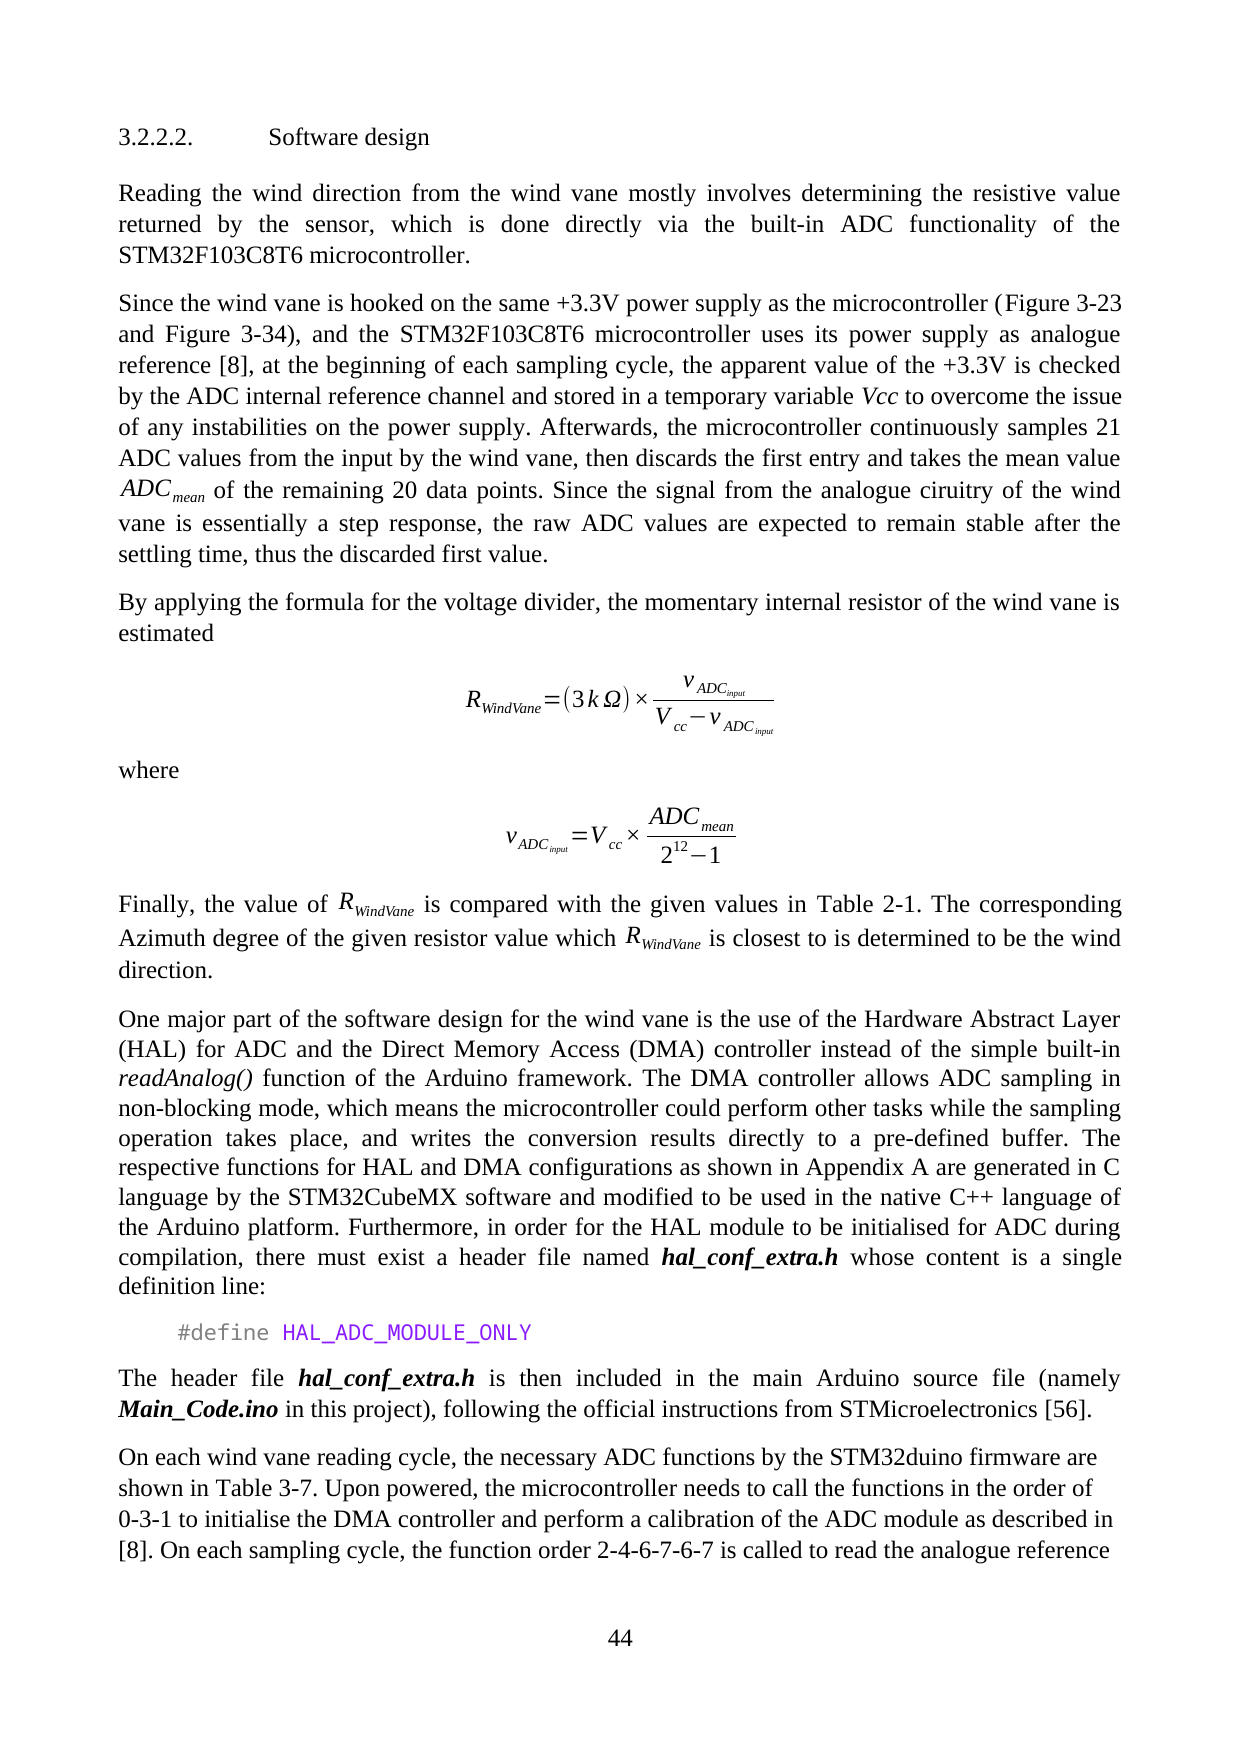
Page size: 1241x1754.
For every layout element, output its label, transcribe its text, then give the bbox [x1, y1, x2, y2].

text One major part of the software design for the wind vane is the use of the Hardware Abstract Layer (HAL) for ADC and the Direct Memory Access (DMA) controller instead of the simple built-in readAnalog() function of the Arduino framework. The DMA controller allows ADC sampling in non-blocking mode, which means the microcontroller could perform other tasks while the sampling operation takes place, and writes the conversion results directly to a pre-defined buffer. The respective functions for HAL and DMA configurations as shown in Appendix A are generated in C language by the STM32CubeMX software and modified to be used in the native C++ language of the Arduino platform. Furthermore, in order for the HAL module to be initialised for ADC during compilation, there must exist a header file named hal_conf_extra.h whose content is a single definition line: [118, 1003, 1122, 1300]
text The header file hal_conf_extra.h is then included in the main Arduino source file (namely Main_Code.ino in this project), following the official instructions from STMicroelectronics [56]. [118, 1363, 1122, 1423]
text Finally, the value of is compared with the given values in Table 2-1. The corresponding Azimuth degree of the given resistor value which is closest to is determined to be the wind direction. [118, 888, 1122, 984]
text Reading the wind direction from the wind vane mostly involves determining the resistive value returned by the sensor, which is done directly via the built-in ADC functionality of the STM32F103C8T6 microcontroller. [118, 178, 1122, 269]
subtitle Software design [118, 122, 1122, 151]
text where [118, 755, 1122, 784]
text By applying the formula for the voltage divider, the momentary internal resistor of the wind vane is estimated [118, 587, 1122, 647]
text #define HAL_ADC_MODULE_ONLY [118, 1317, 1122, 1346]
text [118, 1442, 1122, 1564]
